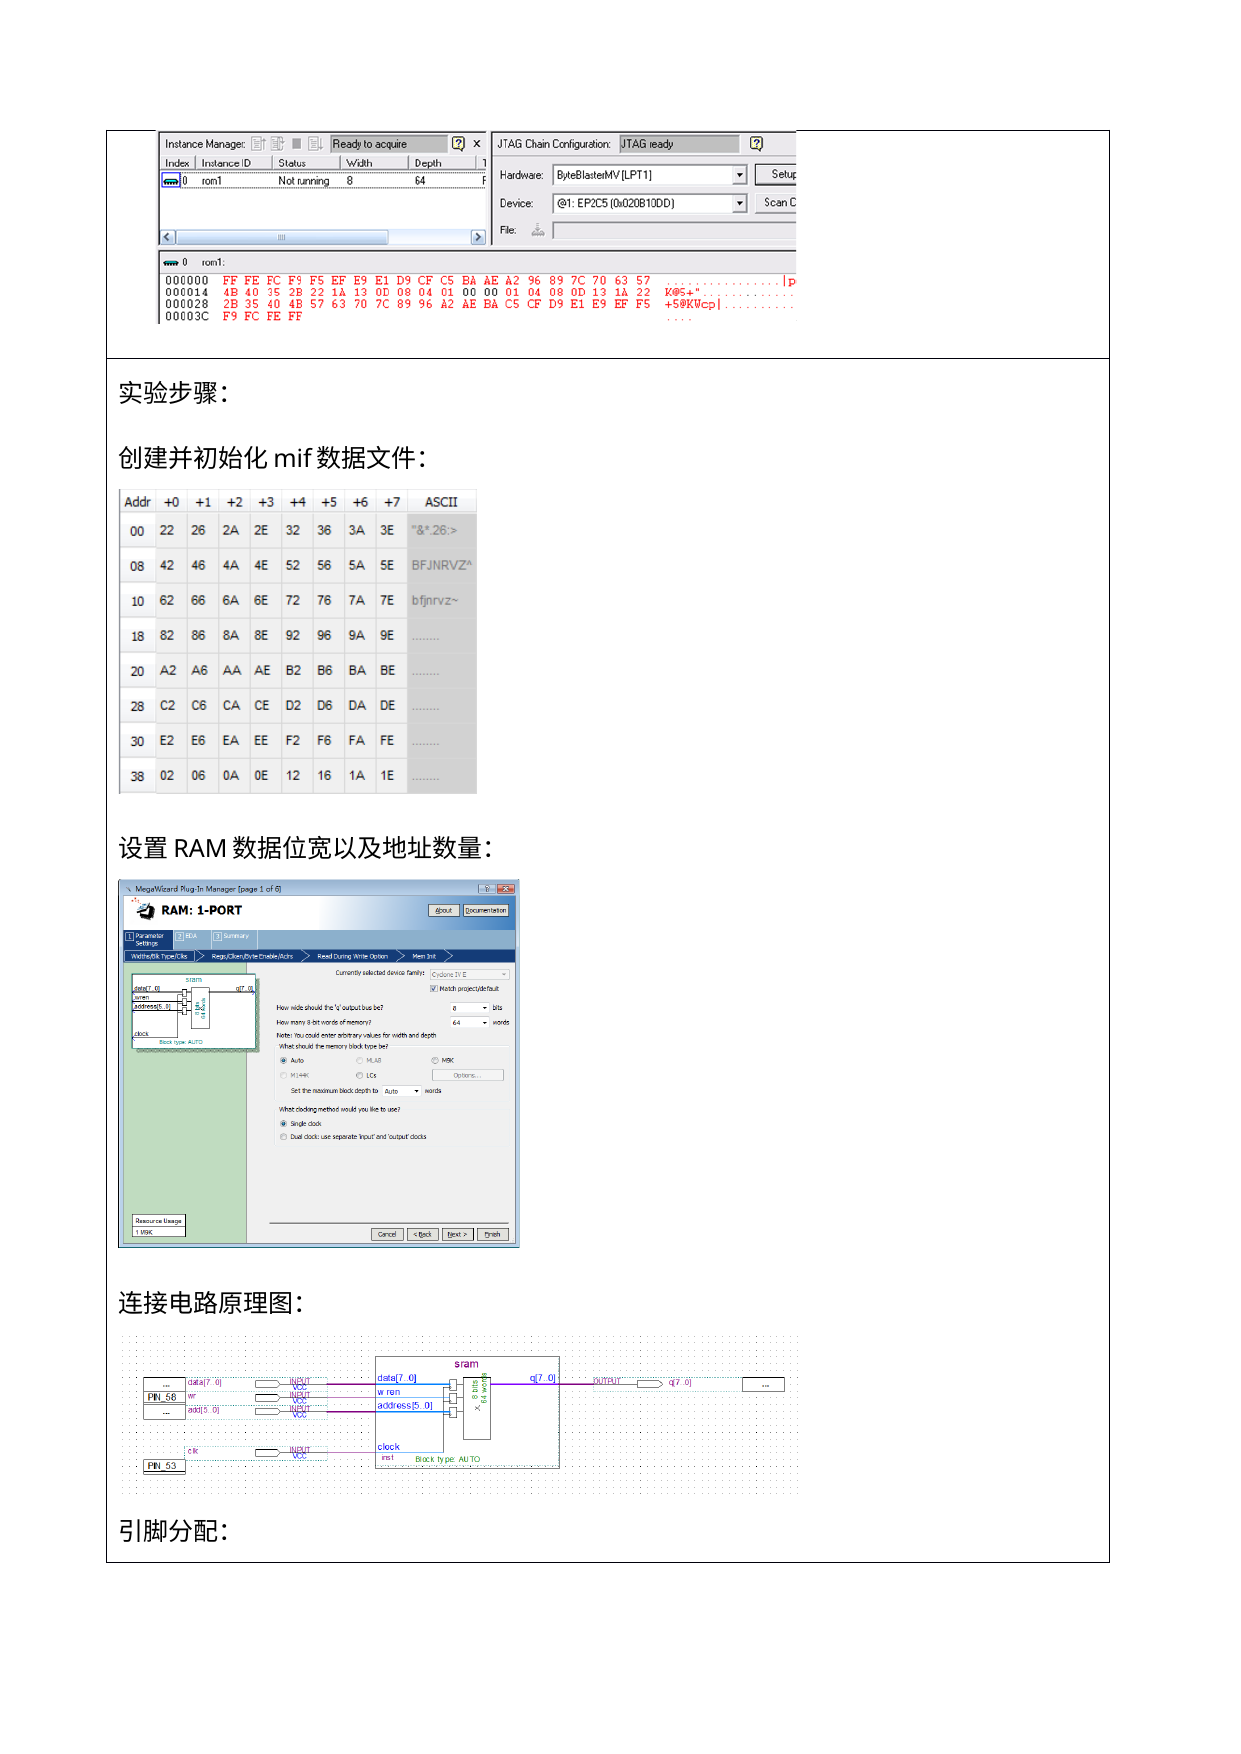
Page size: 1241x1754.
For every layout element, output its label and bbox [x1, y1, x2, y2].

table_cell [107, 131, 1109, 358]
picture [118, 879, 520, 1248]
picture [118, 489, 477, 794]
picture [118, 1334, 799, 1494]
picture [155, 130, 797, 327]
table_cell [107, 359, 1109, 1562]
